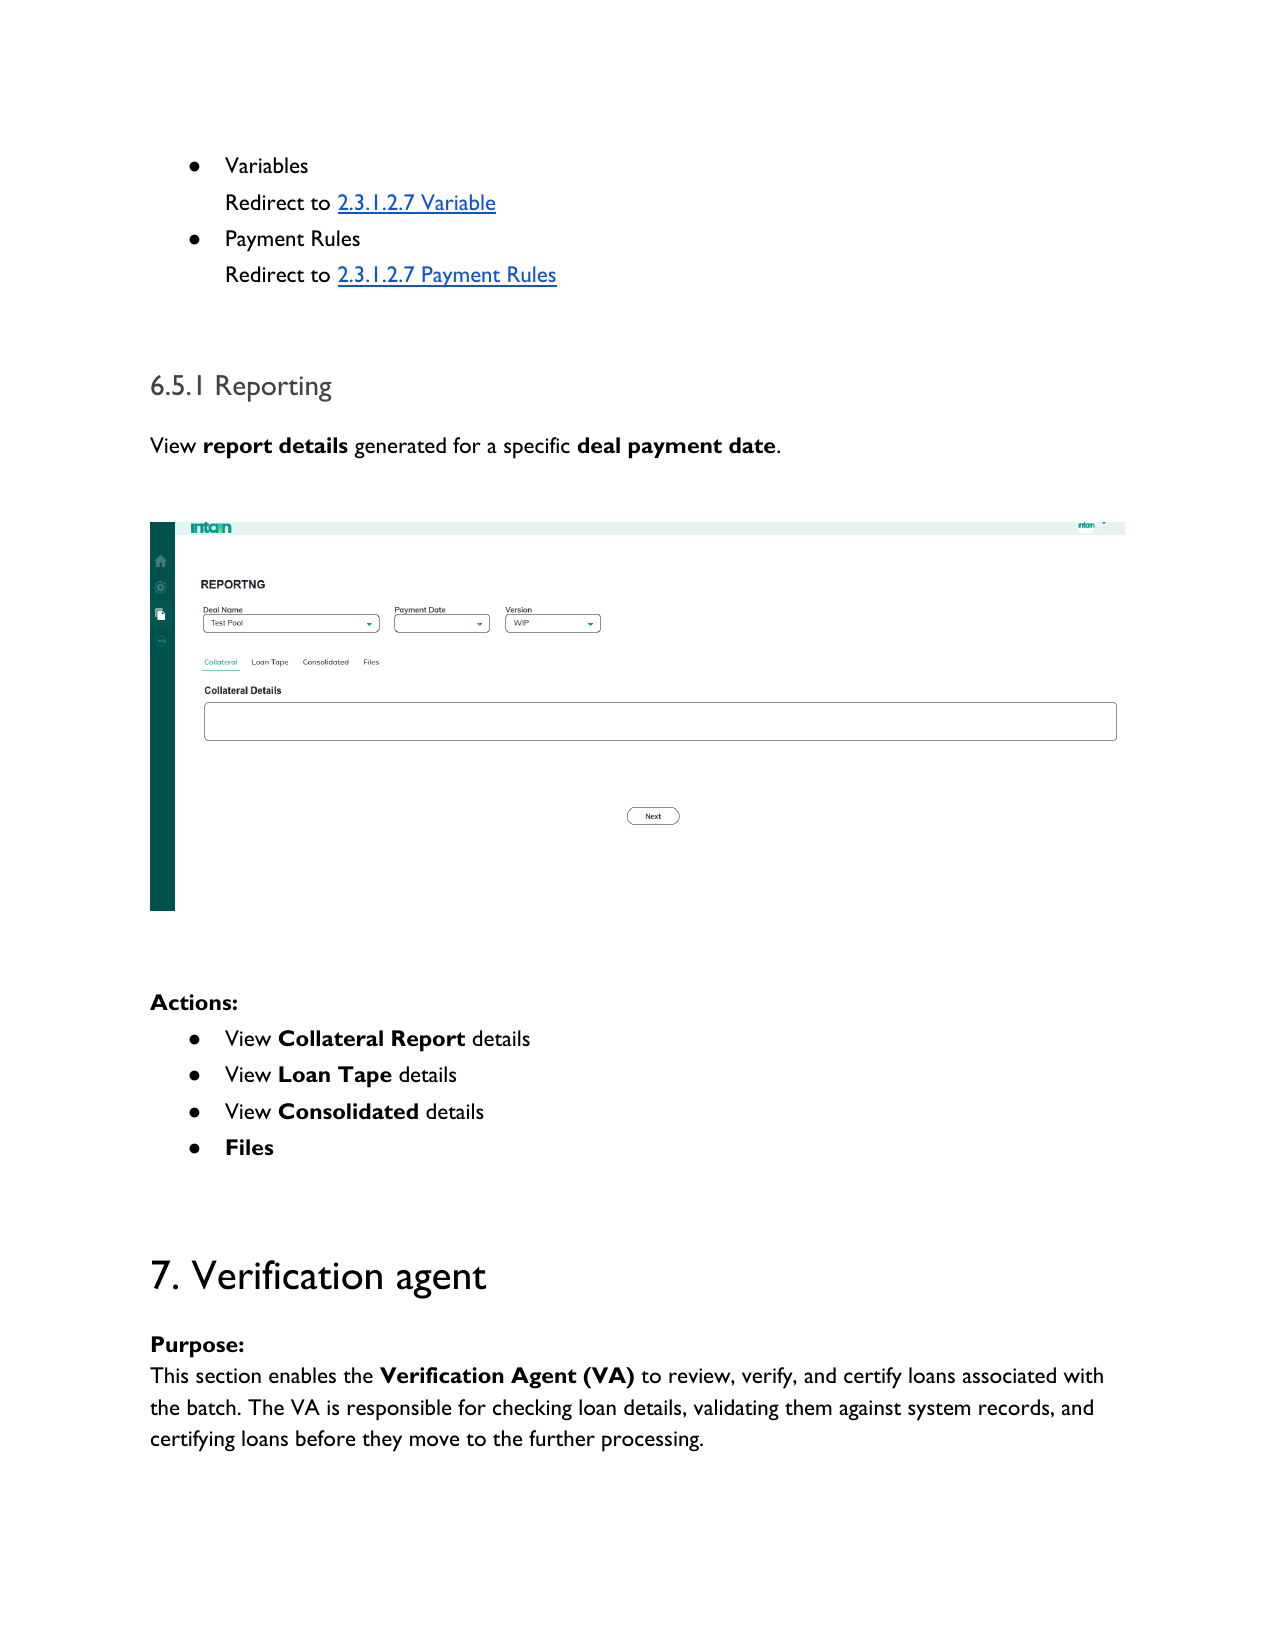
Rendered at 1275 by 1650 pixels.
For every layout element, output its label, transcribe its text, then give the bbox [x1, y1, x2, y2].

list View Consolidated details [187, 1095, 1125, 1127]
list View Loan Tape details [187, 1059, 1125, 1091]
text Redirect to 2.3.1.2.7 Payment Rules [150, 259, 1125, 290]
list View Collateral Report details [187, 1023, 1125, 1054]
text View report details generated for a specific deal payment date. [150, 430, 1125, 461]
text Purpose: This section enables the Verification Agent (VA) to review, verify, and certify loans associated with the batch. The VA is responsible for checking loan details, validating them against system records, and certifying loans before they move to the further processing. [150, 1328, 1125, 1454]
subtitle 7. Verification agent [150, 1246, 1125, 1303]
list Files [187, 1131, 1125, 1163]
list Variables [187, 150, 1125, 182]
text Actions: [150, 986, 1125, 1018]
list Payment Rules [187, 222, 1125, 254]
text Redirect to 2.3.1.2.7 Variable [150, 186, 1125, 218]
subtitle 6.5.1 Reporting [150, 364, 1125, 405]
picture [150, 522, 1125, 911]
